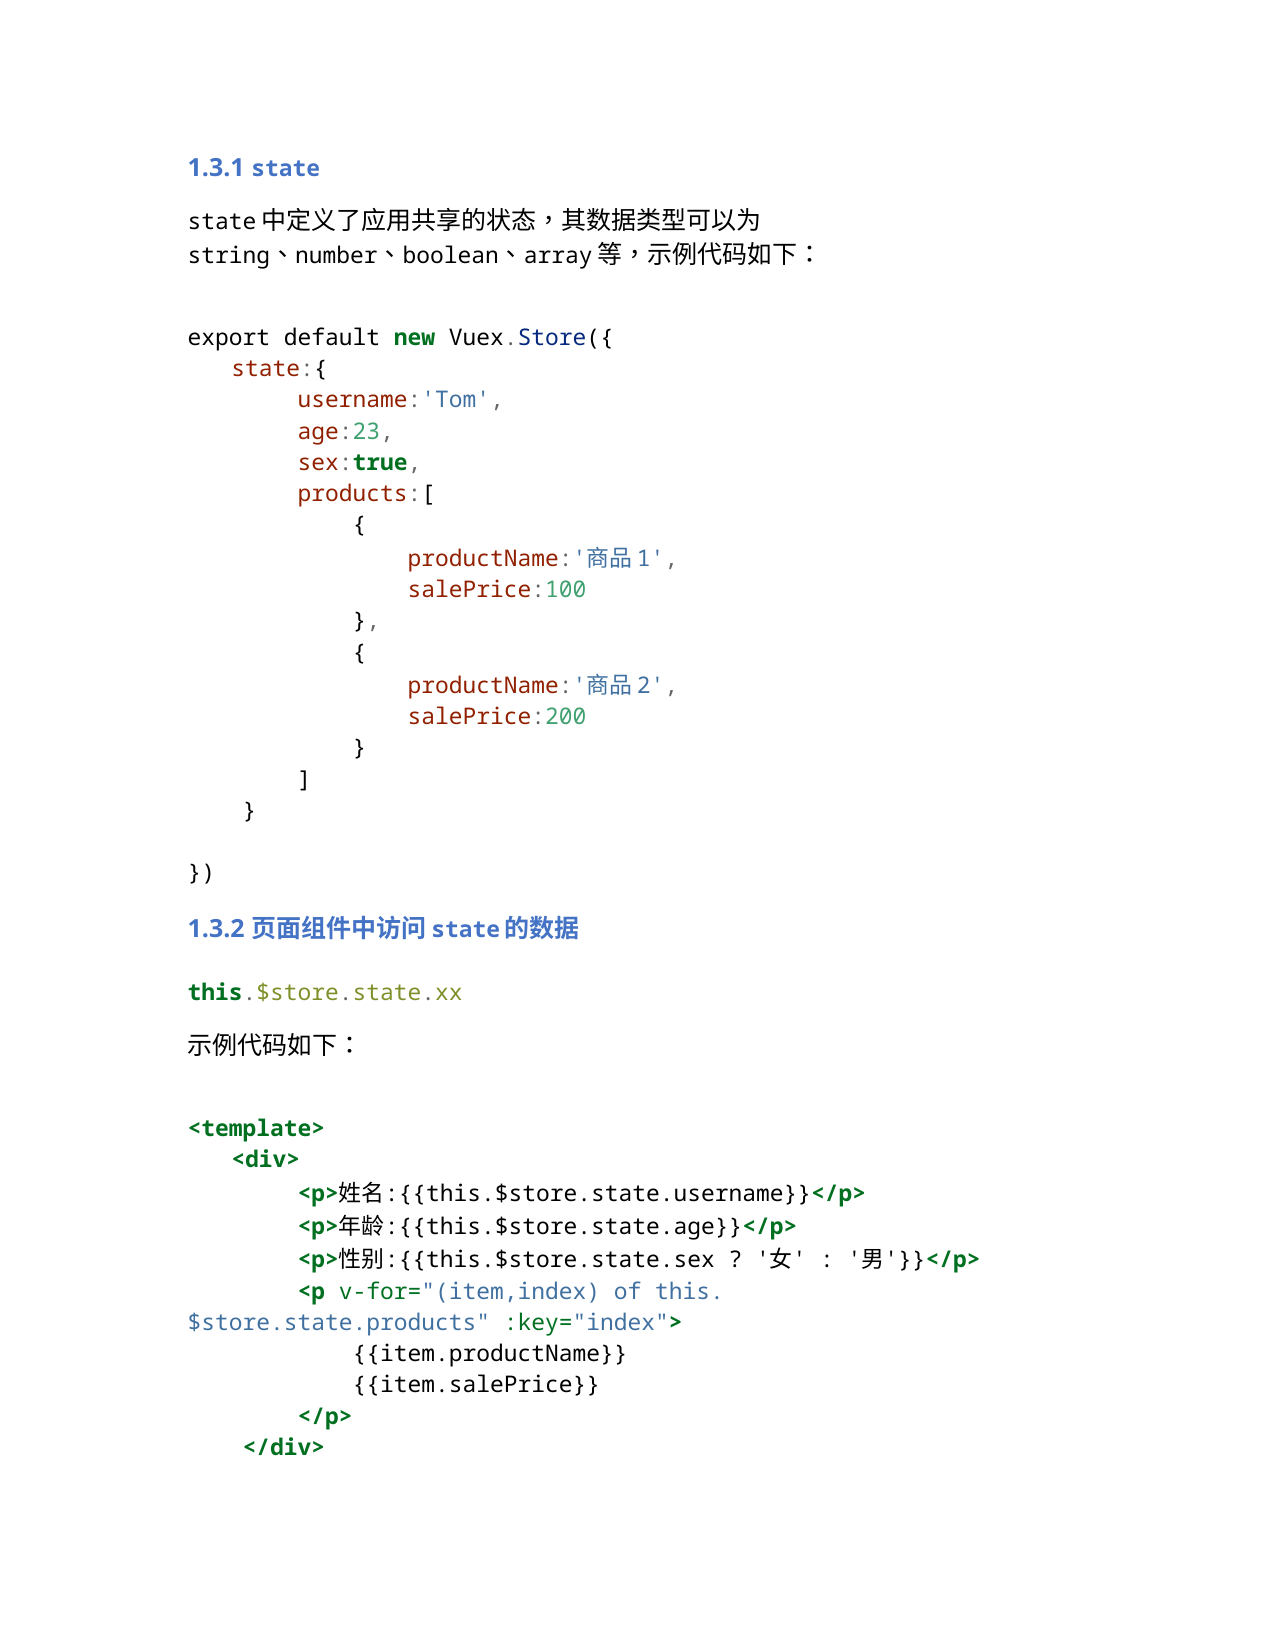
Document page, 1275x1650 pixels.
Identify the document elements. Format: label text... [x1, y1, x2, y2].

text state中定义了应用共享的状态，其数据类型可以为string、number、boolean、array等，示例代码如下： [187, 203, 1087, 271]
subtitle 1.3.1 state [187, 150, 1087, 184]
text 示例代码如下： [187, 1028, 1087, 1062]
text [187, 1081, 1087, 1462]
text this.$store.state.xx [187, 945, 1087, 1007]
subtitle 1.3.2 页面组件中访问state的数据 [187, 908, 1087, 945]
text export default new Vuex.Store({ state:{ username:'Tom', age:23, sex:true, products:[ { productName:'商品1', salePrice:100 }, { productName:'商品2', salePrice:200 } ] } }) [187, 290, 1087, 888]
